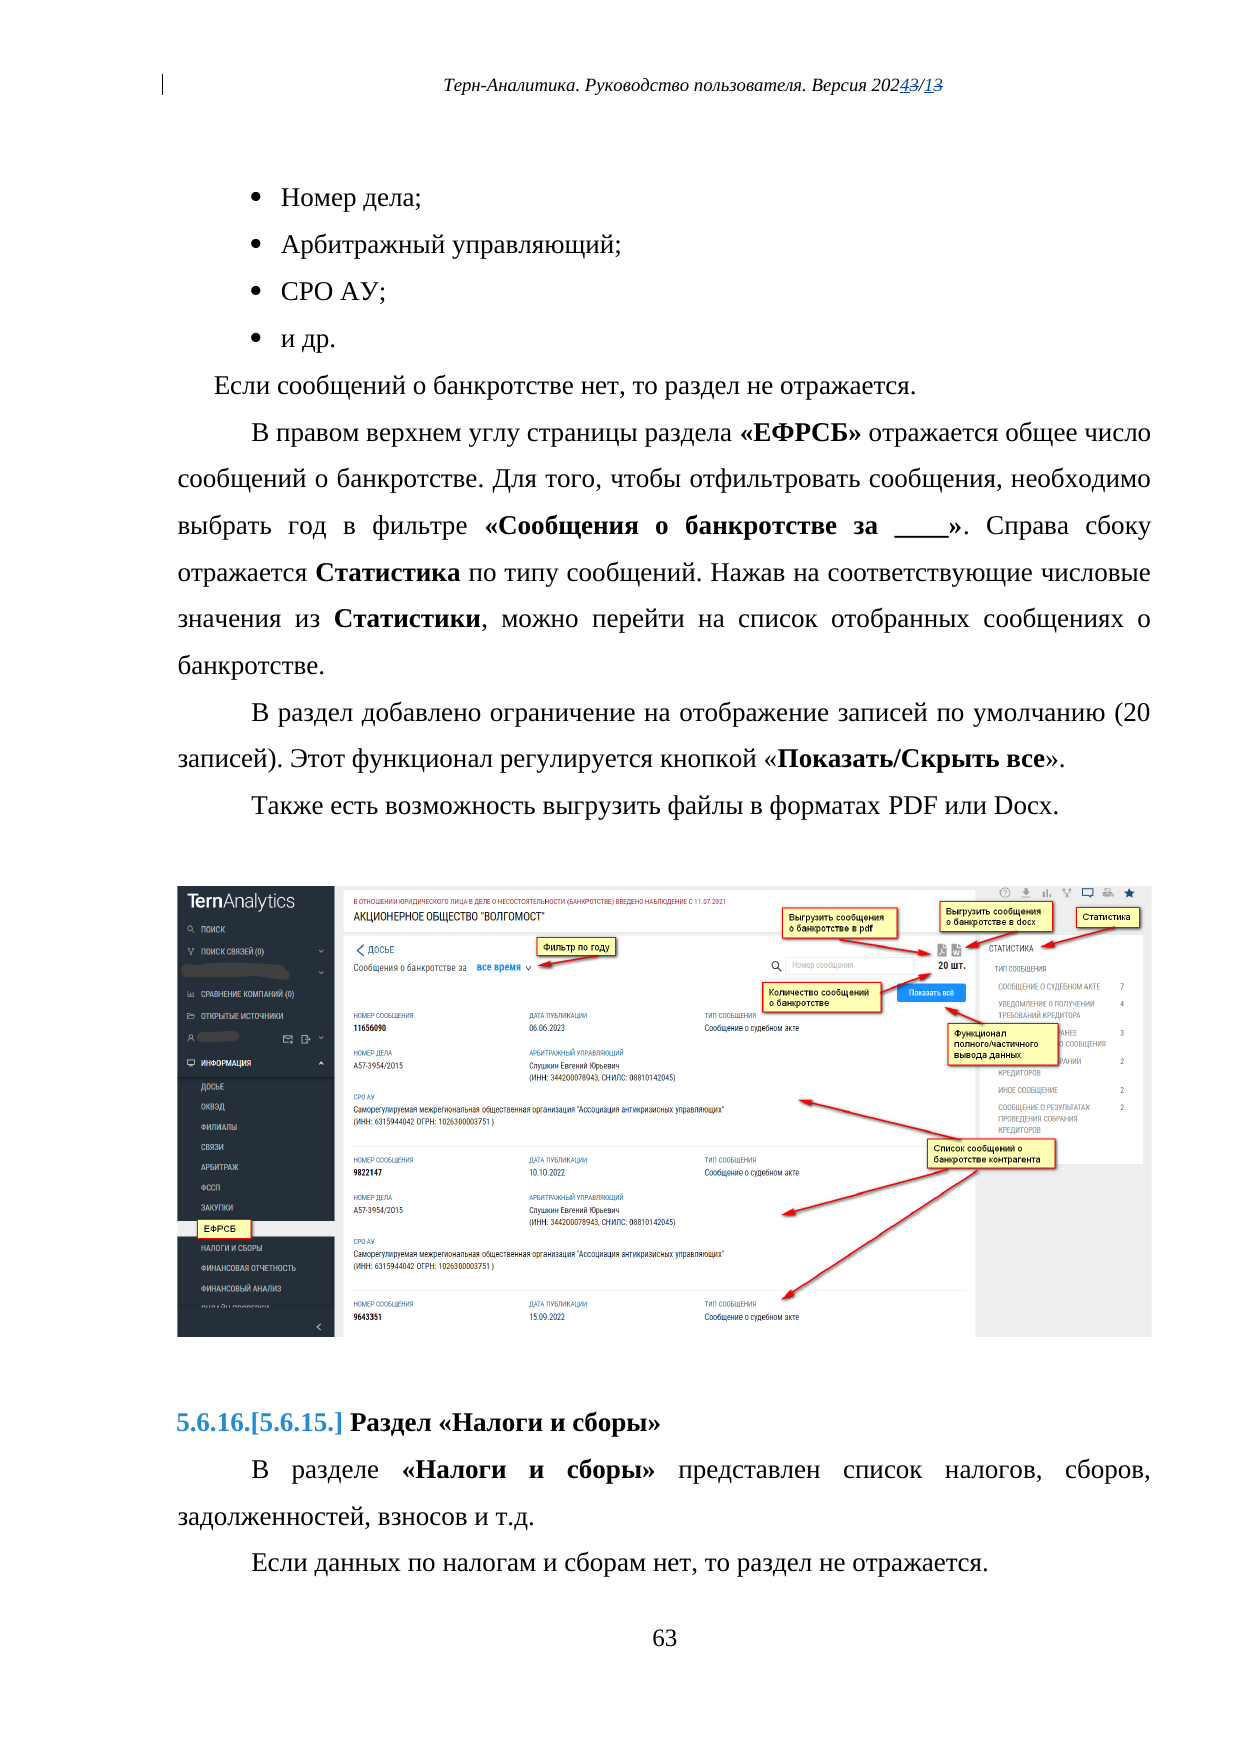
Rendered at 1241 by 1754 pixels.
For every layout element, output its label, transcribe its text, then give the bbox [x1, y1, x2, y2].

text Также есть возможность выгрузить файлы в форматах PDF или Docx. [177, 789, 1152, 820]
text Если сообщений о банкротстве нет, то раздел не отражается. [213, 369, 1152, 400]
list Арбитражный управляющий; [251, 228, 1152, 260]
text В разделе «Налоги и сборы» представлен список налогов, сборов, задолженностей, взносов и т.д. [177, 1453, 1152, 1531]
text В правом верхнем углу страницы раздела «ЕФРСБ» отражается общее число сообщений о банкротстве. Для того, чтобы отфильтровать сообщения, необходимо выбрать год в фильтре «Сообщения о банкротстве за ____». Справа сбоку отражается Статистика по типу сообщений. Нажав на соответствующие числовые значения из Статистики, можно перейти на список отобранных сообщениях о банкротстве. [177, 416, 1152, 680]
text В раздел добавлено ограничение на отображение записей по умолчанию (20 записей). Этот функционал регулируется кнопкой «Показать/Скрыть все». [177, 696, 1152, 773]
text Если данных по налогам и сборам нет, то раздел не отражается. [177, 1546, 1152, 1577]
list Номер дела; [251, 182, 1152, 213]
list СРО АУ; [251, 275, 1152, 307]
subtitle Раздел «Налоги и сборы» [176, 1406, 1152, 1437]
picture [177, 886, 1152, 1337]
list и др. [251, 322, 1152, 353]
